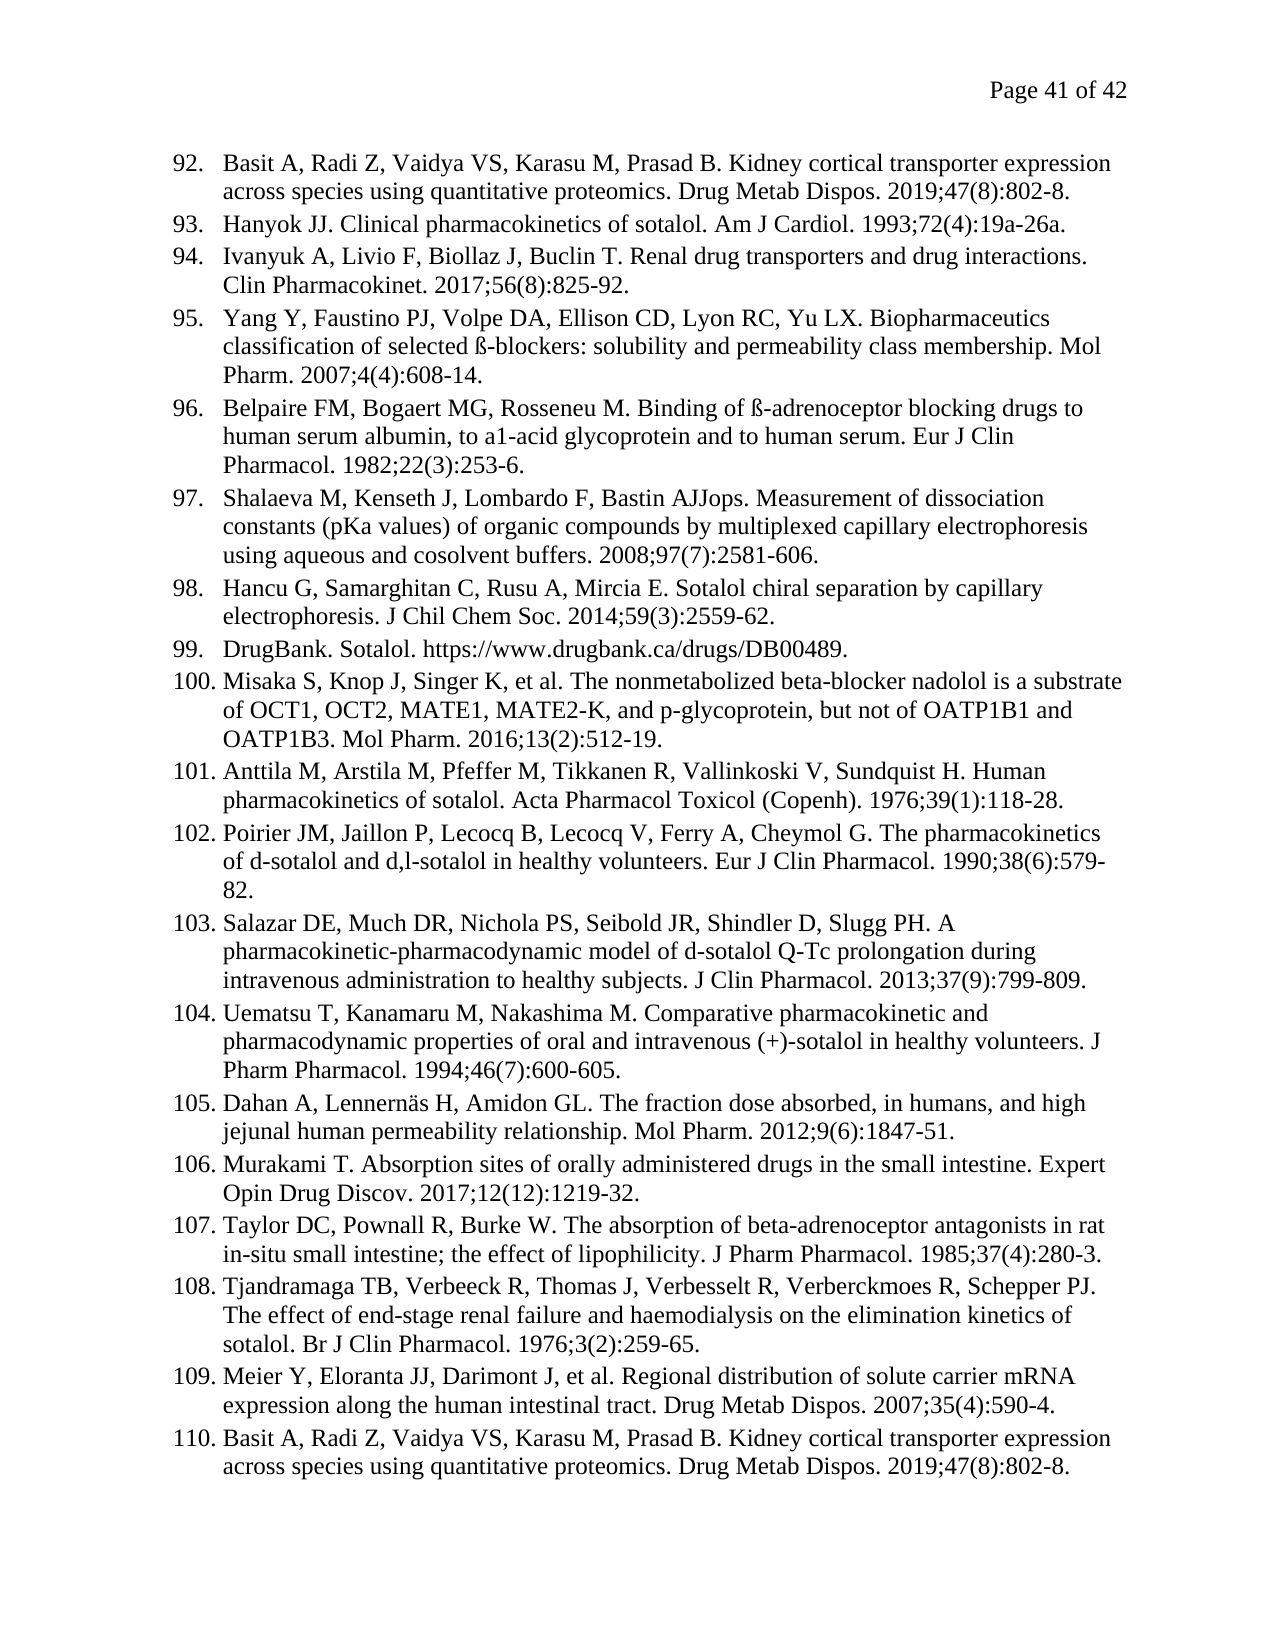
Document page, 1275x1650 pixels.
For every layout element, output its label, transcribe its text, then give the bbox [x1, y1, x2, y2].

list Uematsu T, Kanamaru M, Nakashima M. Comparative pharmacokinetic and pharmacodynamic properties of oral and intravenous (+)-sotalol in healthy volunteers. J Pharm Pharmacol. 1994;46(7):600-605. [173, 998, 1127, 1084]
list Dahan A, Lennernäs H, Amidon GL. The fraction dose absorbed, in humans, and high jejunal human permeability relationship. Mol Pharm. 2012;9(6):1847-51. [173, 1088, 1127, 1145]
list Yang Y, Faustino PJ, Volpe DA, Ellison CD, Lyon RC, Yu LX. Biopharmaceutics classification of selected ß-blockers: solubility and permeability class membership. Mol Pharm. 2007;4(4):608-14. [173, 303, 1127, 389]
list Ivanyuk A, Livio F, Biollaz J, Buclin T. Renal drug transporters and drug interactions. Clin Pharmacokinet. 2017;56(8):825-92. [173, 241, 1127, 299]
list Shalaeva M, Kenseth J, Lombardo F, Bastin AJJops. Measurement of dissociation constants (pKa values) of organic compounds by multiplexed capillary electrophoresis using aqueous and cosolvent buffers. 2008;97(7):2581-606. [173, 483, 1127, 569]
list Poirier JM, Jaillon P, Lecocq B, Lecocq V, Ferry A, Cheymol G. The pharmacokinetics of d-sotalol and d,l-sotalol in healthy volunteers. Eur J Clin Pharmacol. 1990;38(6):579-82. [173, 818, 1127, 904]
list Salazar DE, Much DR, Nichola PS, Seibold JR, Shindler D, Slugg PH. A pharmacokinetic-pharmacodynamic model of d-sotalol Q-Tc prolongation during intravenous administration to healthy subjects. J Clin Pharmacol. 2013;37(9):799-809. [173, 908, 1127, 994]
list Tjandramaga TB, Verbeeck R, Thomas J, Verbesselt R, Verberckmoes R, Schepper PJ. The effect of end-stage renal failure and haemodialysis on the elimination kinetics of sotalol. Br J Clin Pharmacol. 1976;3(2):259-65. [173, 1271, 1127, 1358]
list Taylor DC, Pownall R, Burke W. The absorption of beta-adrenoceptor antagonists in rat in-situ small intestine; the effect of lipophilicity. J Pharm Pharmacol. 1985;37(4):280-3. [173, 1210, 1127, 1268]
list Hanyok JJ. Clinical pharmacokinetics of sotalol. Am J Cardiol. 1993;72(4):19a-26a. [173, 209, 1127, 238]
list Basit A, Radi Z, Vaidya VS, Karasu M, Prasad B. Kidney cortical transporter expression across species using quantitative proteomics. Drug Metab Dispos. 2019;47(8):802-8. [173, 148, 1127, 205]
list Hancu G, Samarghitan C, Rusu A, Mircia E. Sotalol chiral separation by capillary electrophoresis. J Chil Chem Soc. 2014;59(3):2559-62. [173, 573, 1127, 630]
list Murakami T. Absorption sites of orally administered drugs in the small intestine. Expert Opin Drug Discov. 2017;12(12):1219-32. [173, 1149, 1127, 1206]
list Basit A, Radi Z, Vaidya VS, Karasu M, Prasad B. Kidney cortical transporter expression across species using quantitative proteomics. Drug Metab Dispos. 2019;47(8):802-8. [173, 1423, 1127, 1480]
list Belpaire FM, Bogaert MG, Rosseneu M. Binding of ß-adrenoceptor blocking drugs to human serum albumin, to a1-acid glycoprotein and to human serum. Eur J Clin Pharmacol. 1982;22(3):253-6. [173, 393, 1127, 479]
list Anttila M, Arstila M, Pfeffer M, Tikkanen R, Vallinkoski V, Sundquist H. Human pharmacokinetics of sotalol. Acta Pharmacol Toxicol (Copenh). 1976;39(1):118-28. [173, 756, 1127, 814]
list Meier Y, Eloranta JJ, Darimont J, et al. Regional distribution of solute carrier mRNA expression along the human intestinal tract. Drug Metab Dispos. 2007;35(4):590-4. [173, 1361, 1127, 1419]
list DrugBank. Sotalol. https://www.drugbank.ca/drugs/DB00489. [173, 634, 1127, 663]
list Misaka S, Knop J, Singer K, et al. The nonmetabolized beta-blocker nadolol is a substrate of OCT1, OCT2, MATE1, MATE2-K, and p-glycoprotein, but not of OATP1B1 and OATP1B3. Mol Pharm. 2016;13(2):512-19. [173, 666, 1127, 753]
